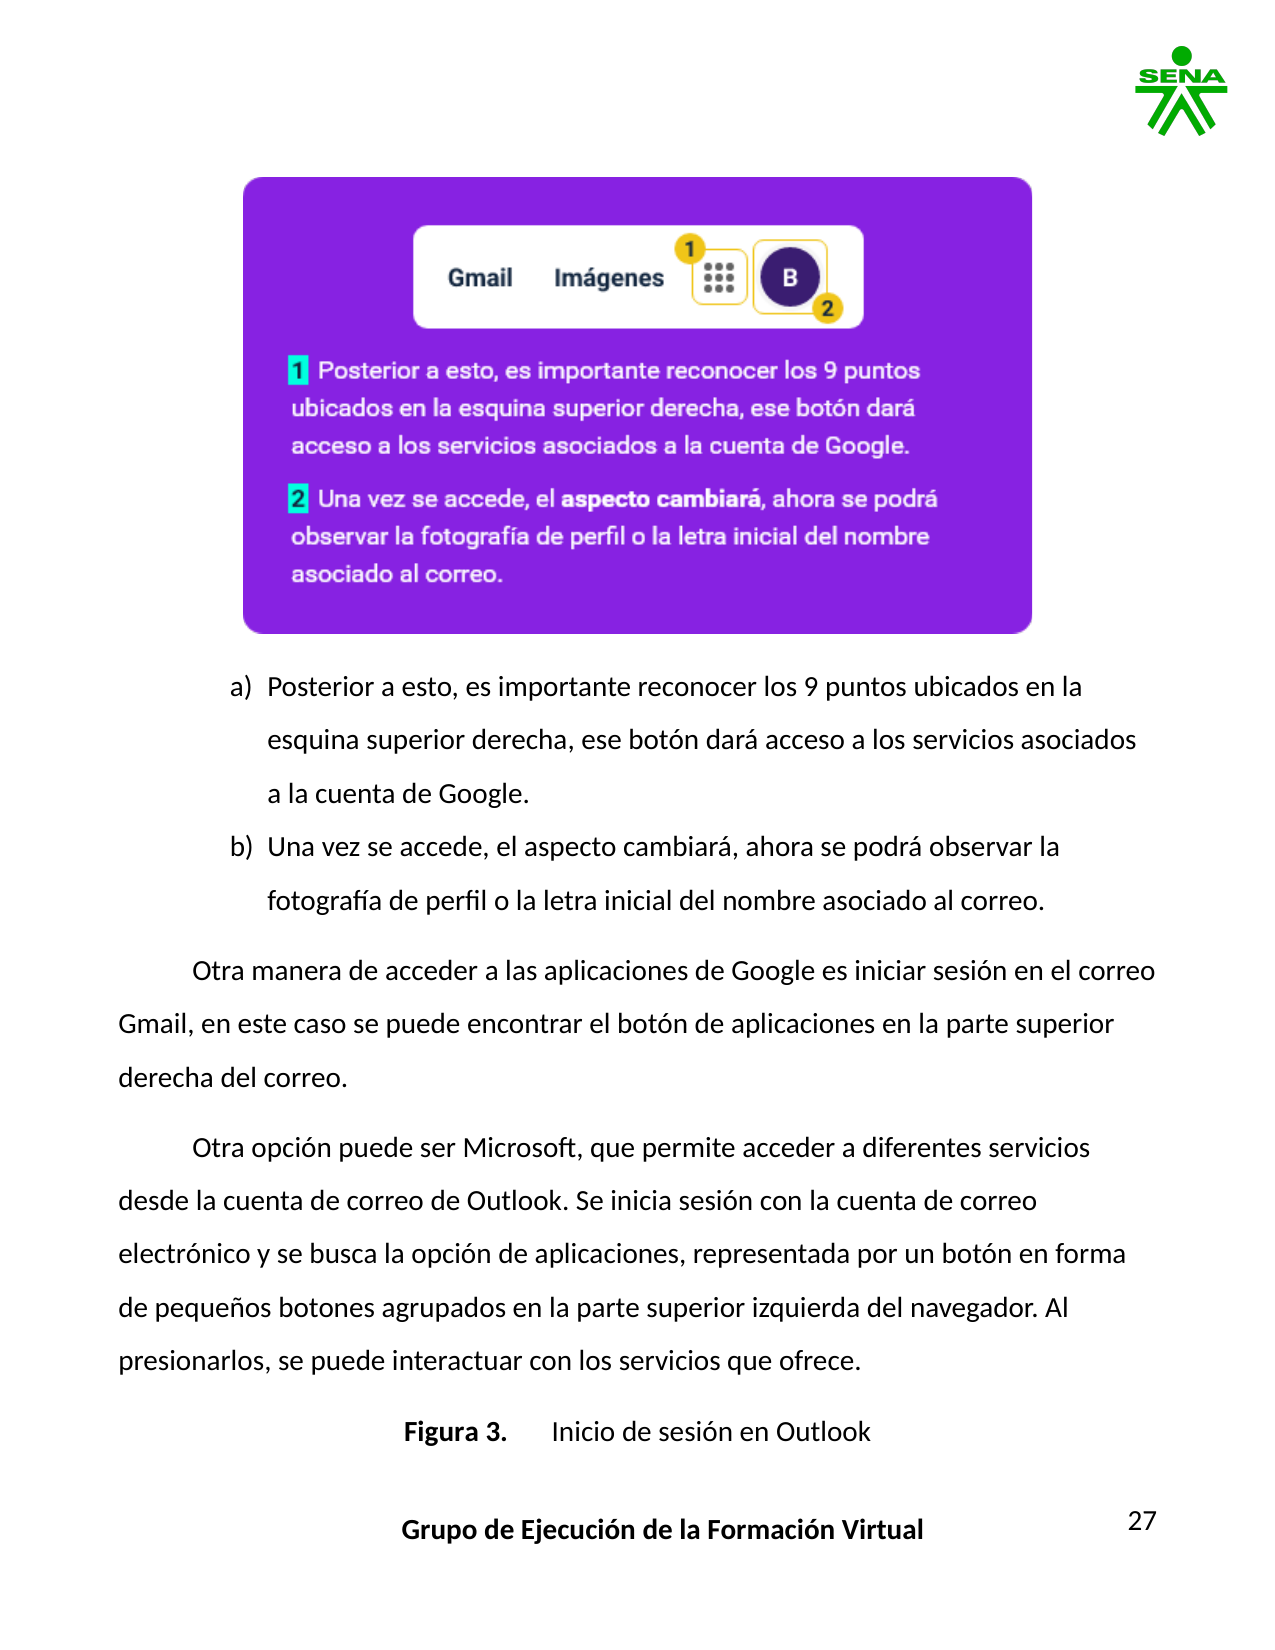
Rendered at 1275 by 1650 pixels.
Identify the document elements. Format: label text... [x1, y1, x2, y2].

list Posterior a esto, es importante reconocer los 9 puntos ubicados en la esquina superior derecha, ese botón dará acceso a los servicios asociados a la cuenta de Google. [229, 668, 1157, 810]
list Una vez se accede, el aspecto cambiará, ahora se podrá observar la fotografía de perfil o la letra inicial del nombre asociado al correo. [229, 828, 1157, 917]
text Inicio de sesión en Outlook [118, 1413, 1157, 1448]
picture [243, 177, 1033, 634]
text Otra manera de acceder a las aplicaciones de Google es iniciar sesión en el correo Gmail, en este caso se puede encontrar el botón de aplicaciones en la parte superior derecha del correo. [118, 952, 1157, 1094]
picture [1135, 46, 1228, 136]
text Otra opción puede ser Microsoft, que permite acceder a diferentes servicios desde la cuenta de correo de Outlook. Se inicia sesión con la cuenta de correo electrónico y se busca la opción de aplicaciones, representada por un botón en forma de pequeños botones agrupados en la parte superior izquierda del navegador. Al presionarlos, se puede interactuar con los servicios que ofrece. [118, 1129, 1157, 1378]
